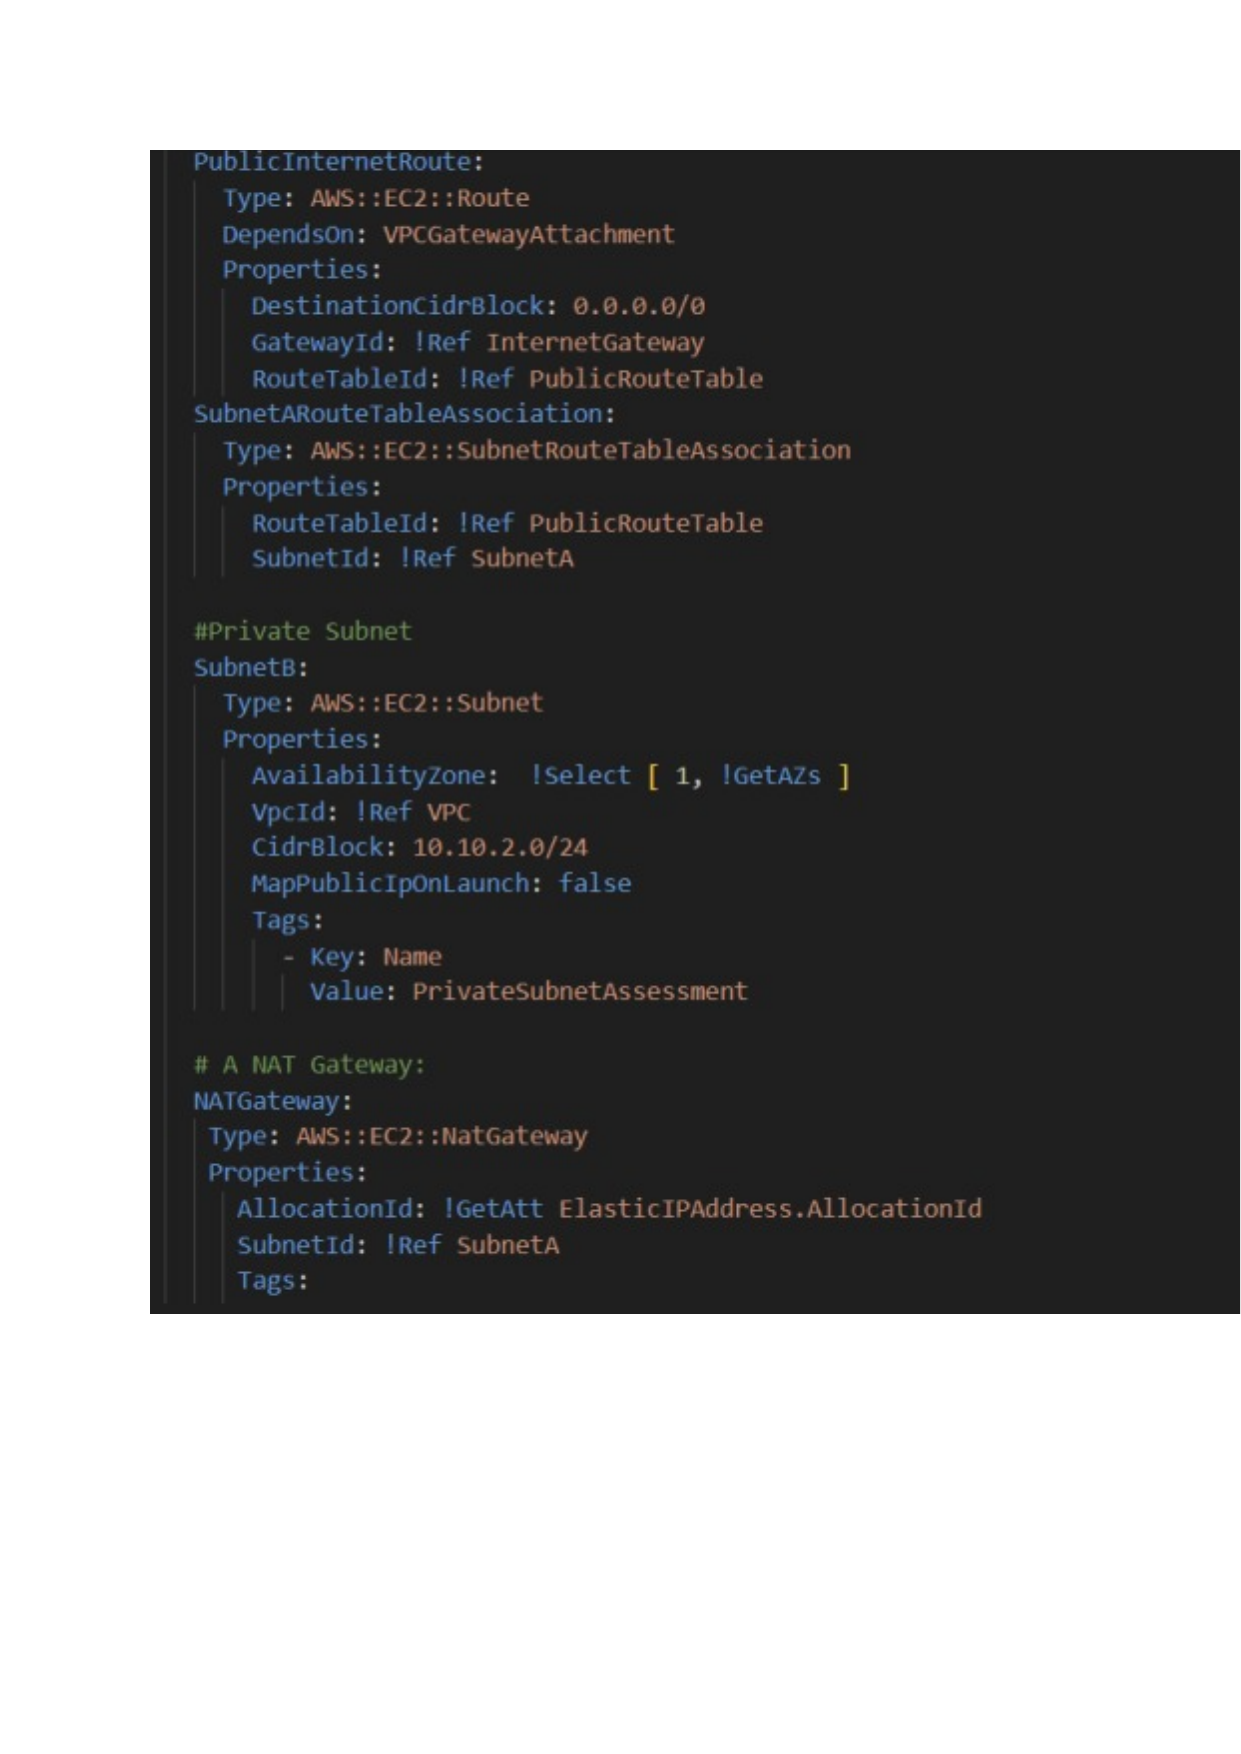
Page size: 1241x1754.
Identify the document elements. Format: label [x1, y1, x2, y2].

picture [150, 150, 1241, 1314]
